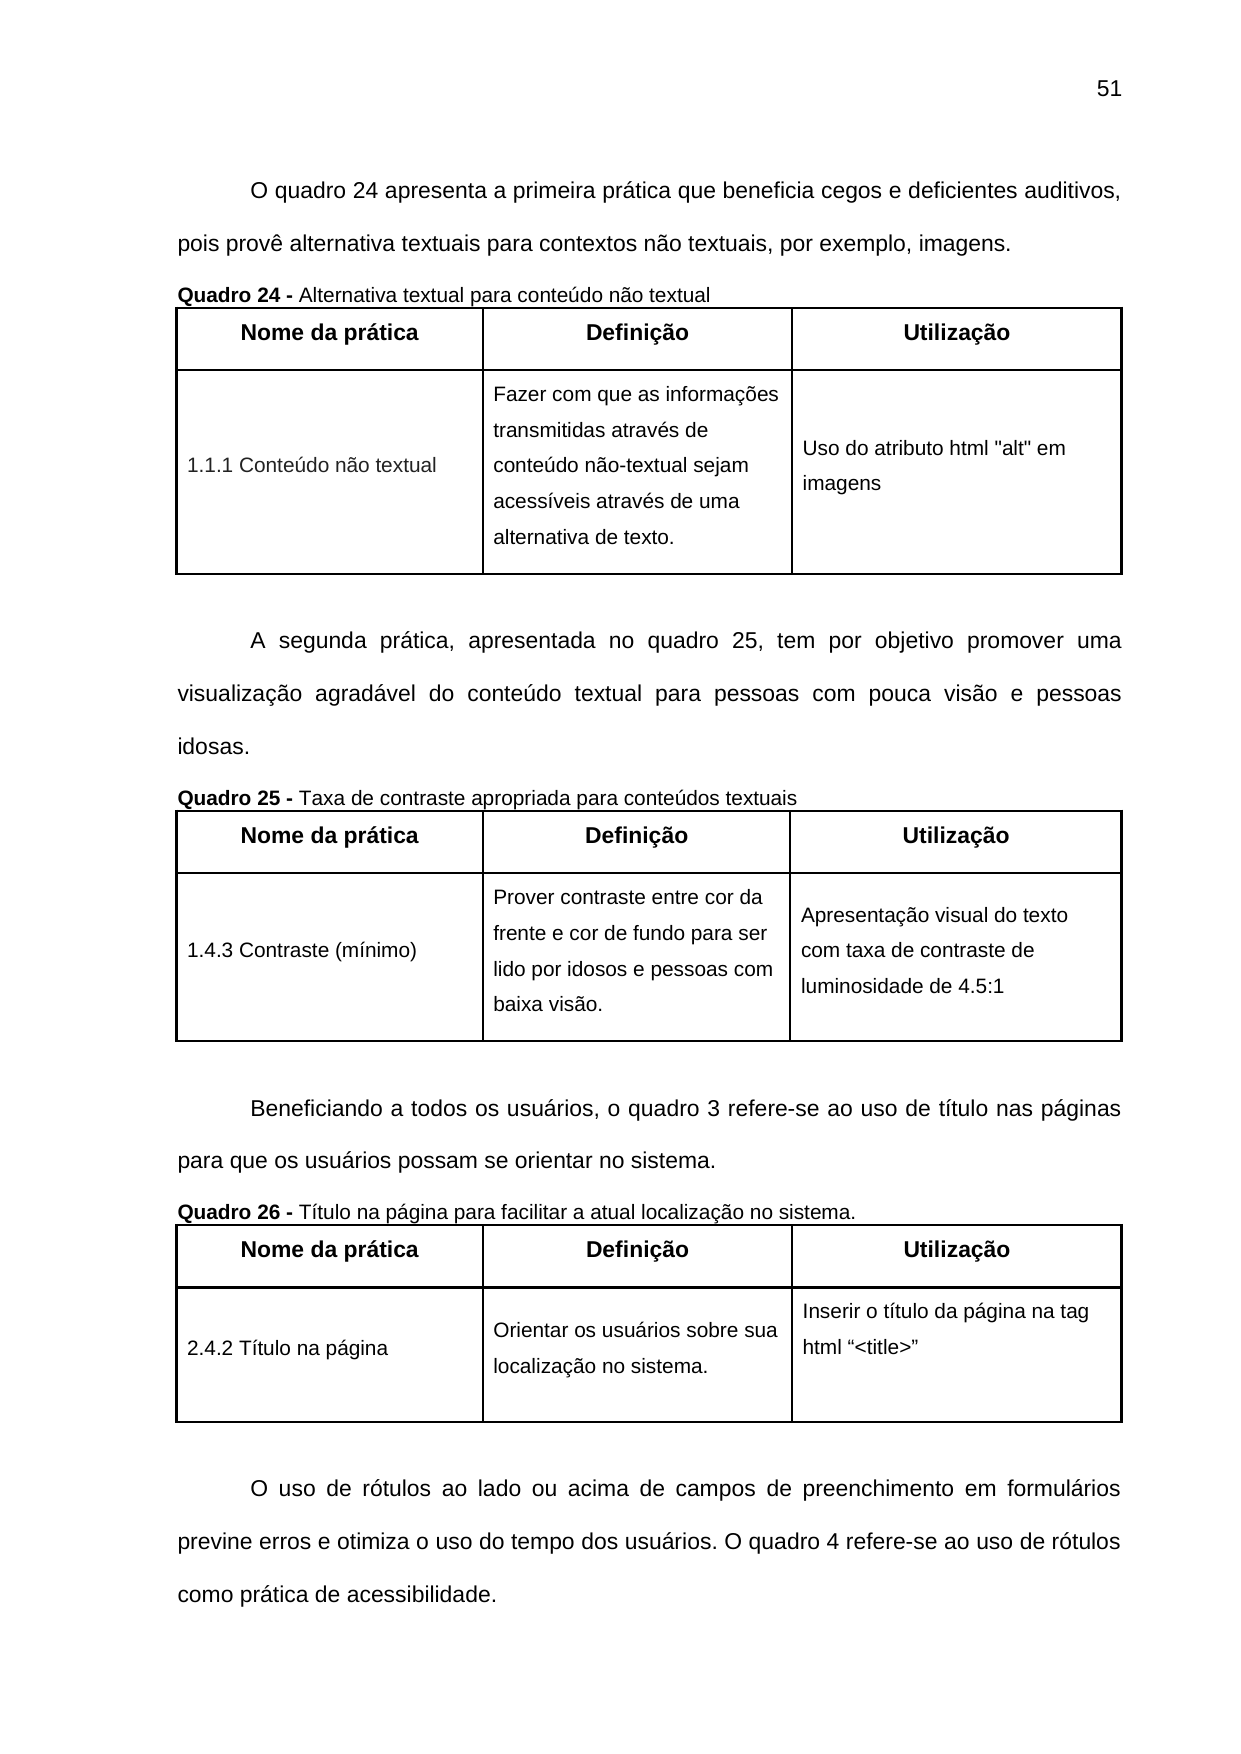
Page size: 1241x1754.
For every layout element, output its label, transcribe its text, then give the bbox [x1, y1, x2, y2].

table_cell 2.4.2 Título na página [178, 1289, 482, 1421]
table_cell Prover contraste entre cor da frente e cor de fundo para ser lido por idosos e pessoas com baixa visão. [484, 874, 789, 1040]
text Beneficiando a todos os usuários, o quadro 3 refere-se ao uso de título nas páginas para que os usuários possam se orientar no sistema. [177, 1094, 1122, 1174]
text Quadro 25 - Taxa de contraste apropriada para conteúdos textuais [177, 786, 1122, 809]
text Quadro 24 - Alternativa textual para conteúdo não textual [177, 283, 1122, 307]
table_header Definição [484, 1226, 791, 1286]
text O uso de rótulos ao lado ou acima de campos de preenchimento em formulários previne erros e otimiza o uso do tempo dos usuários. O quadro 4 refere-se ao uso de rótulos como prática de acessibilidade. [177, 1475, 1122, 1607]
table_cell Uso do atributo html "alt" em imagens [793, 371, 1120, 573]
table_header Nome da prática [178, 1226, 482, 1286]
table_header Utilização [793, 309, 1120, 369]
table_cell Orientar os usuários sobre sua localização no sistema. [484, 1289, 791, 1421]
table_cell Inserir o título da página na tag html “<title>” [793, 1289, 1120, 1421]
table_cell Fazer com que as informações transmitidas através de conteúdo não-textual sejam acessíveis através de uma alternativa de texto. [484, 371, 791, 573]
text A segunda prática, apresentada no quadro 25, tem por objetivo promover uma visualização agradável do conteúdo textual para pessoas com pouca visão e pessoas idosas. [177, 627, 1122, 759]
table_header Definição [484, 812, 789, 872]
table_header Utilização [791, 812, 1120, 872]
table_header Definição [484, 309, 791, 369]
text Quadro 26 - Título na página para facilitar a atual localização no sistema. [177, 1200, 1122, 1224]
table_cell Apresentação visual do texto com taxa de contraste de luminosidade de 4.5:1 [791, 874, 1120, 1040]
table_header Utilização [793, 1226, 1120, 1286]
table_header Nome da prática [178, 812, 482, 872]
table_cell 1.4.3 Contraste (mínimo) [178, 874, 482, 1040]
text O quadro 24 apresenta a primeira prática que beneficia cegos e deficientes auditivos, pois provê alternativa textuais para contextos não textuais, por exemplo, imagens. [177, 177, 1122, 256]
table_header Nome da prática [178, 309, 482, 369]
table_cell 1.1.1 Conteúdo não textual [178, 371, 482, 573]
